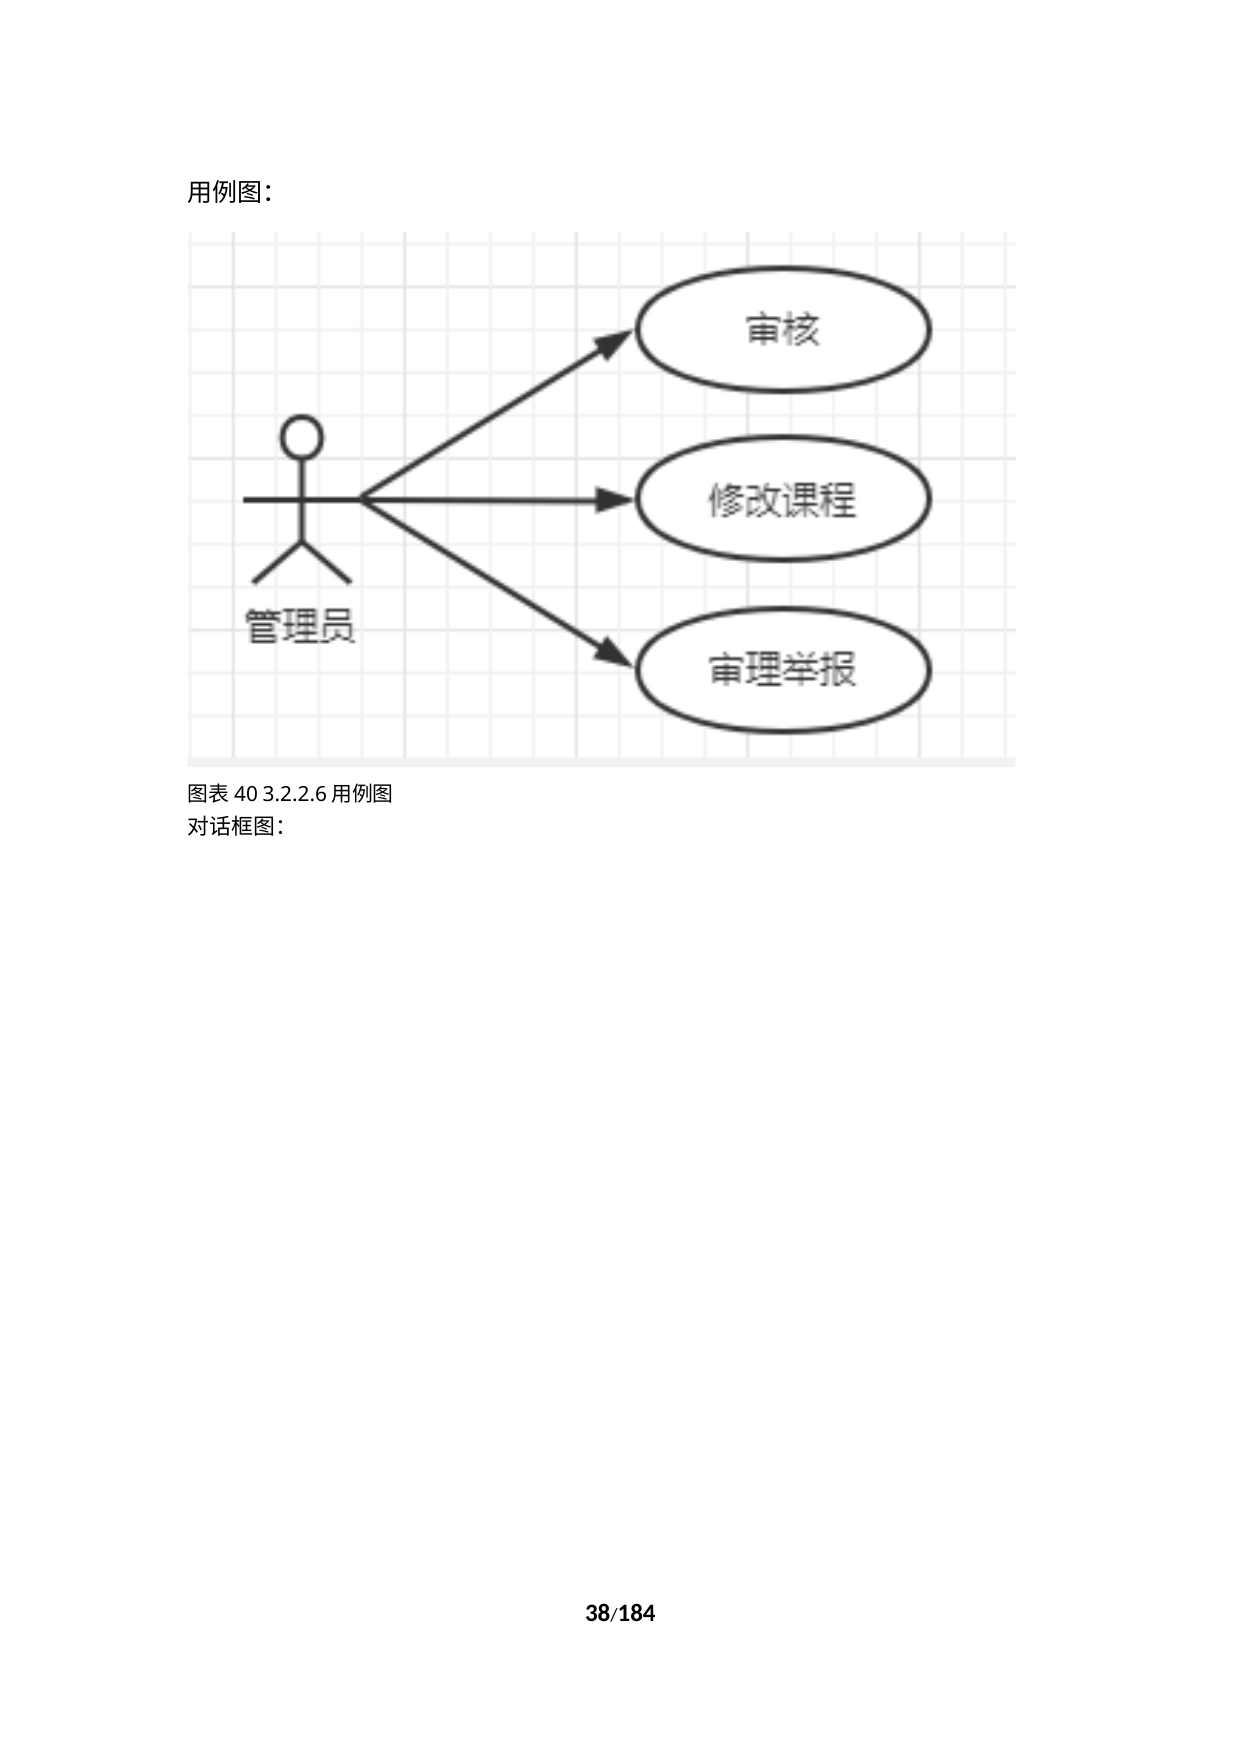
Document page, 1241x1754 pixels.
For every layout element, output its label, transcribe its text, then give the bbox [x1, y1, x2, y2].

text 对话框图： [187, 808, 1053, 841]
text 用例图： [187, 158, 1053, 223]
text 图表 40 3.2.2.6用例图 [187, 776, 1053, 808]
